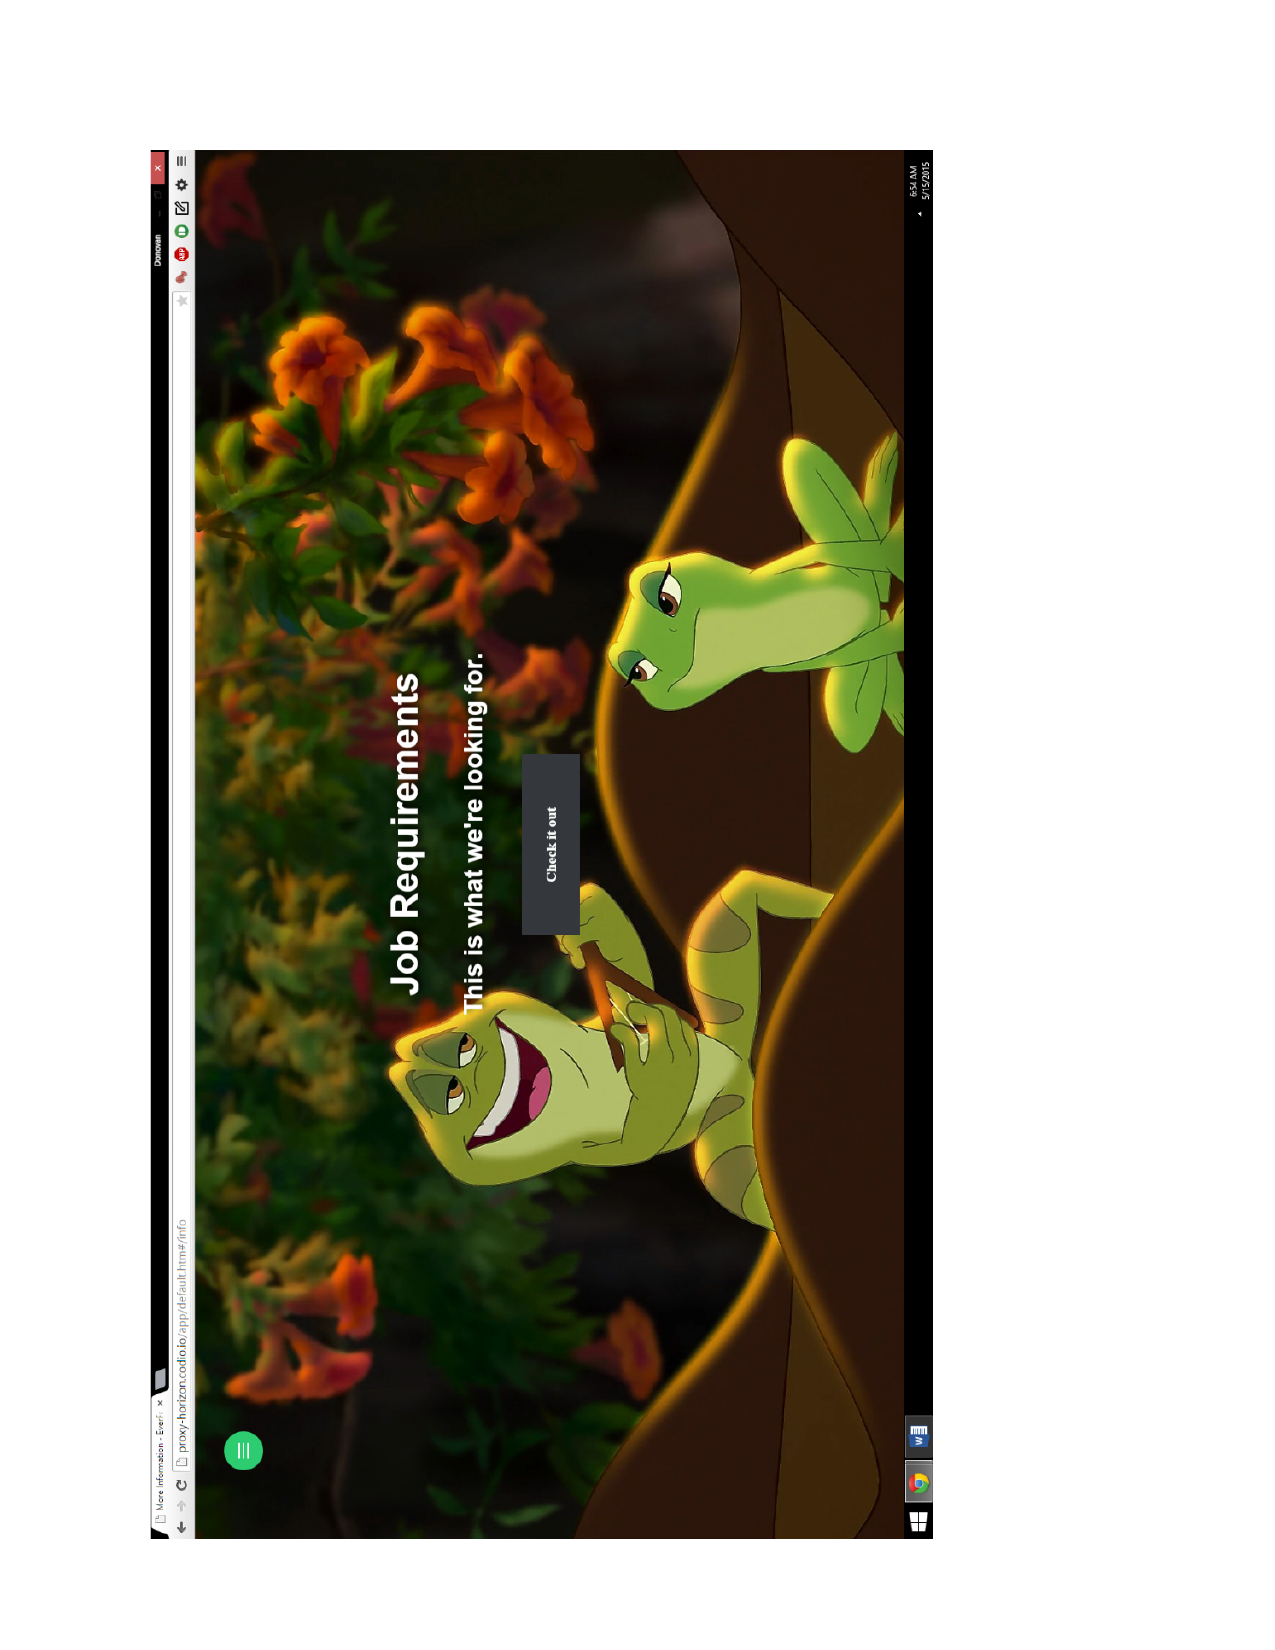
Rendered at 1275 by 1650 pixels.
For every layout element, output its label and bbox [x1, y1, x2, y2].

picture [151, 151, 933, 1538]
